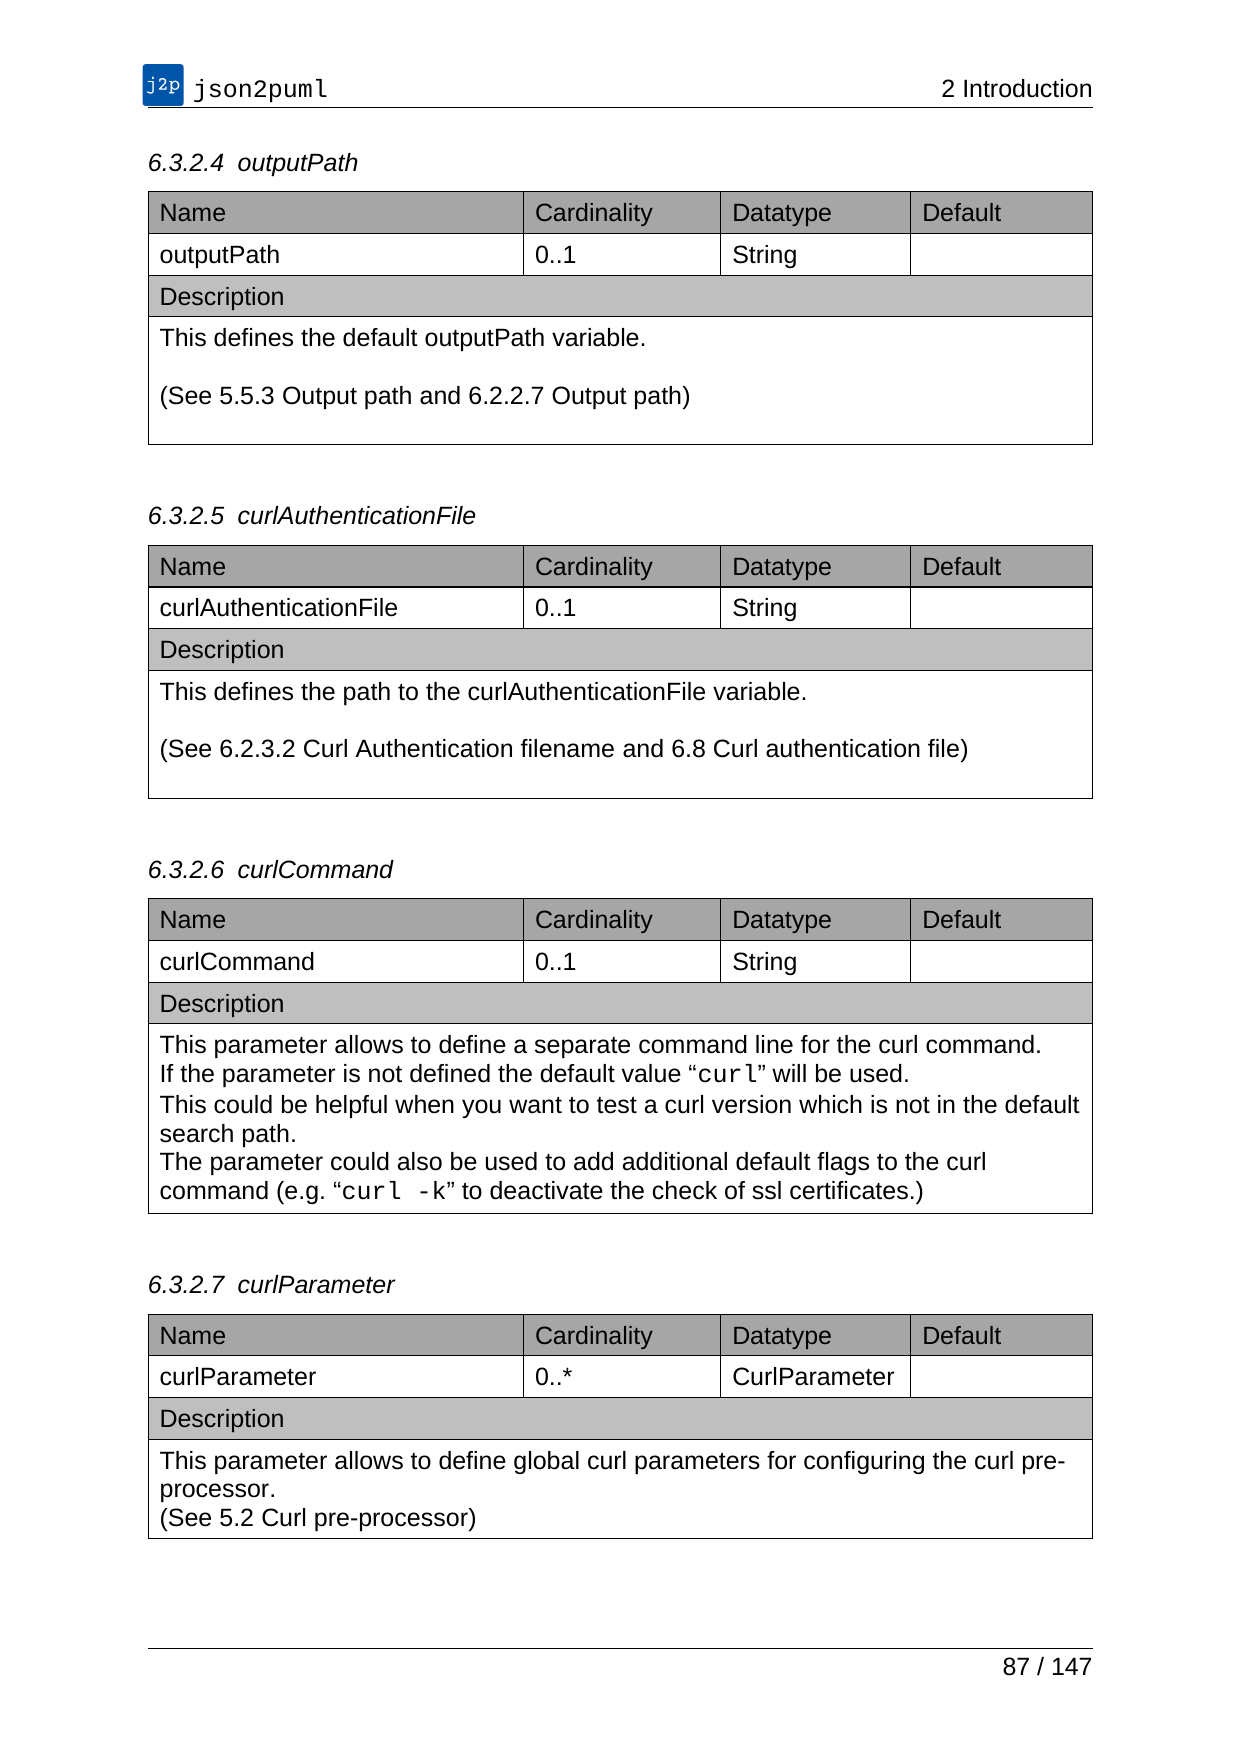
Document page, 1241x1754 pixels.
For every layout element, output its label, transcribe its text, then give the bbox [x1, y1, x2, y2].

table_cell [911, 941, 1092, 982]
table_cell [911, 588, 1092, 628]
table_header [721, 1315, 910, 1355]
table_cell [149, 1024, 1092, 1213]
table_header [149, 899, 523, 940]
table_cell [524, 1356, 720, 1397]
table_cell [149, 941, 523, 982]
subtitle curlParameter [148, 1270, 1093, 1299]
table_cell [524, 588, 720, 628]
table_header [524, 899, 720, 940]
subtitle outputPath [148, 148, 1093, 176]
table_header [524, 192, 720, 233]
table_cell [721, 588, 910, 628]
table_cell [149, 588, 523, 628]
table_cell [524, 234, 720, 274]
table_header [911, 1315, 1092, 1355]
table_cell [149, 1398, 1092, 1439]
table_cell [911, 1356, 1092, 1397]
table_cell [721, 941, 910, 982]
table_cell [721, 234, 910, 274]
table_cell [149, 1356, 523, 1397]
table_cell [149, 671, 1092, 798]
subtitle curlAuthenticationFile [148, 501, 1093, 530]
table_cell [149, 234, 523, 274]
picture [142, 64, 184, 106]
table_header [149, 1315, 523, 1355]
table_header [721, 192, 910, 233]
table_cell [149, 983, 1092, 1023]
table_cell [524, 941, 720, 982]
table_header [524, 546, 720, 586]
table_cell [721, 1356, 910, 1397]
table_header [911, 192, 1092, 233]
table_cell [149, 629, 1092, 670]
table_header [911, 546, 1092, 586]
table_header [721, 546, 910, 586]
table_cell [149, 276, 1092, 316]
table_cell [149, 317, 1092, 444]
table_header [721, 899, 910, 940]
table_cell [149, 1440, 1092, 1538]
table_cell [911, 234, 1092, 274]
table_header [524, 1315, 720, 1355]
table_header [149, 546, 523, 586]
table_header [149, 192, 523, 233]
subtitle curlCommand [148, 855, 1093, 883]
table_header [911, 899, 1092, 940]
